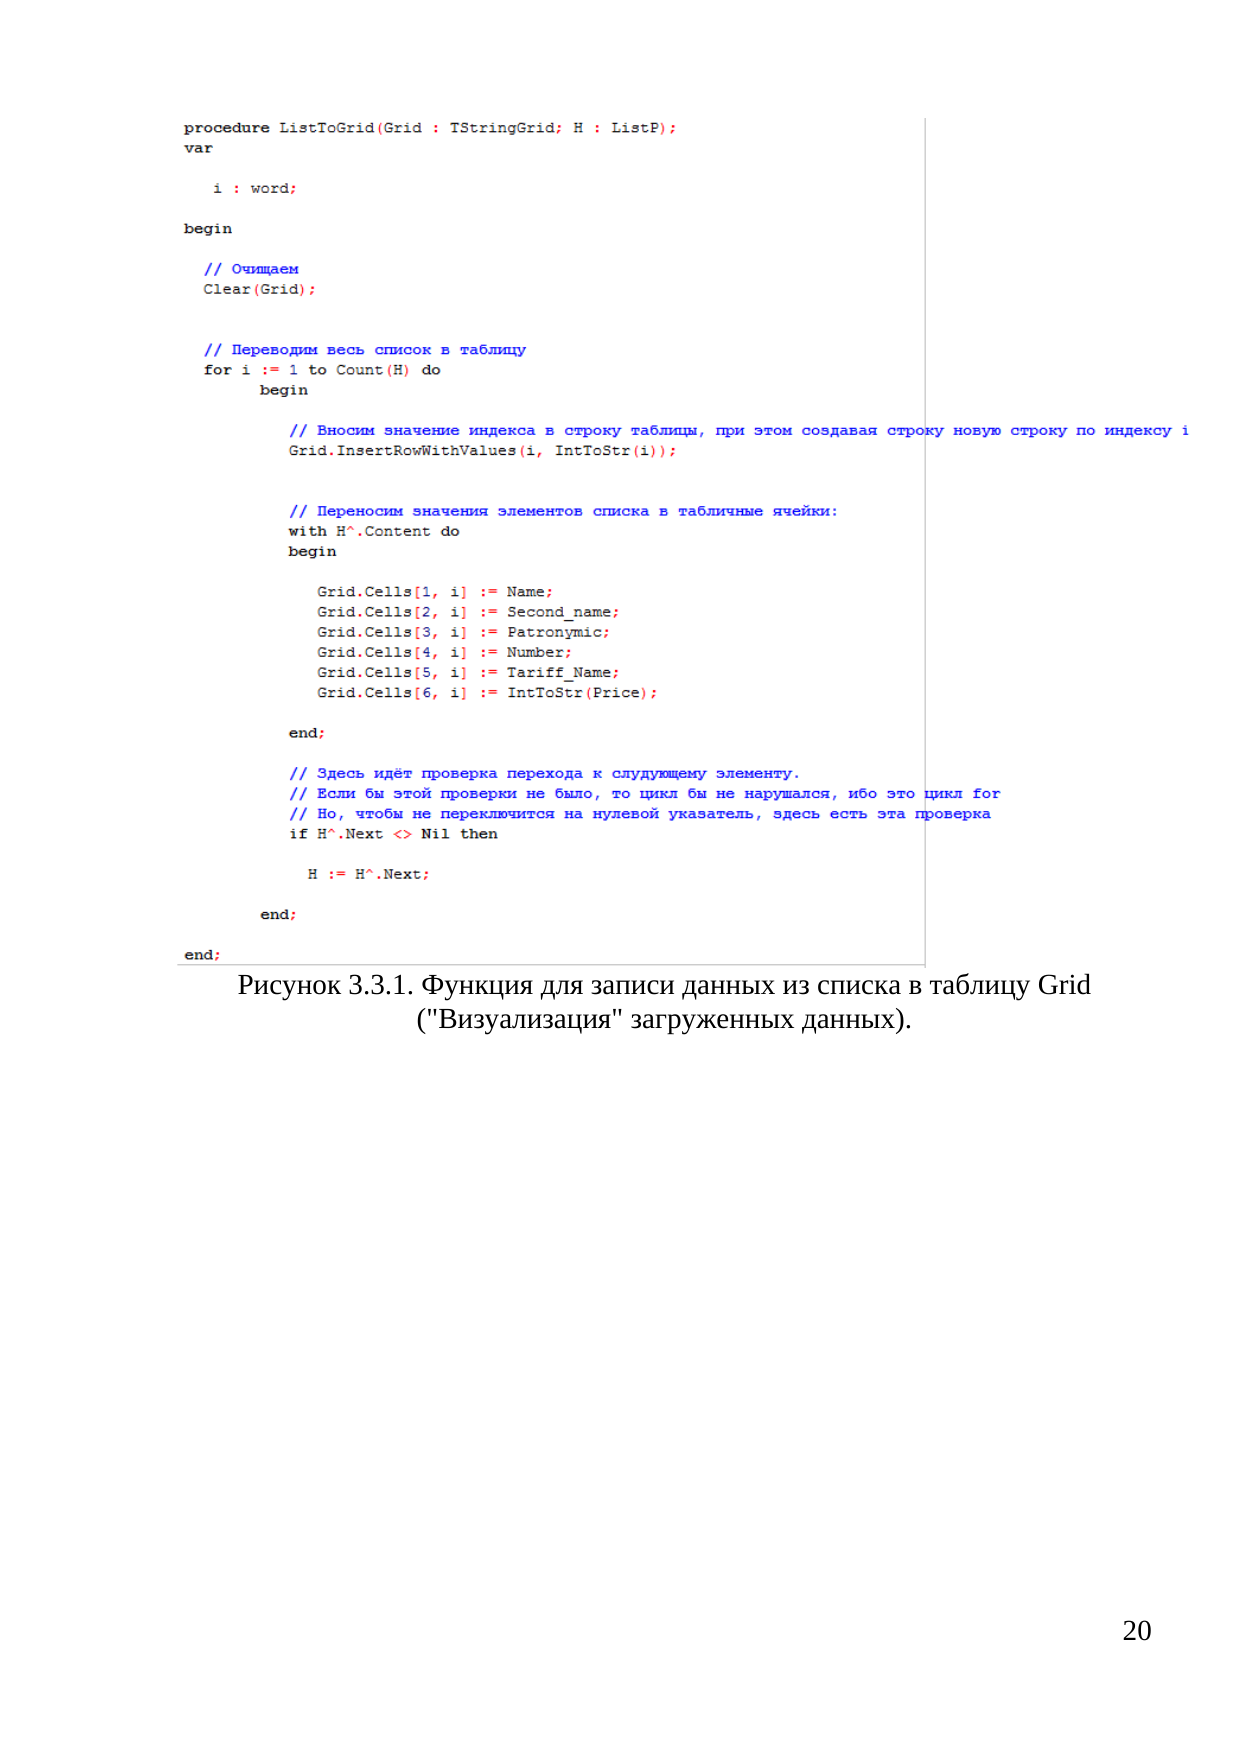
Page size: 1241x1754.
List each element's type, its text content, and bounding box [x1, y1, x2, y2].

picture [177, 118, 1198, 968]
text Рисунок 3.3.1. Функция для записи данных из списка в таблицу Grid ("Визуализация" загруженных данных). [177, 968, 1152, 1034]
